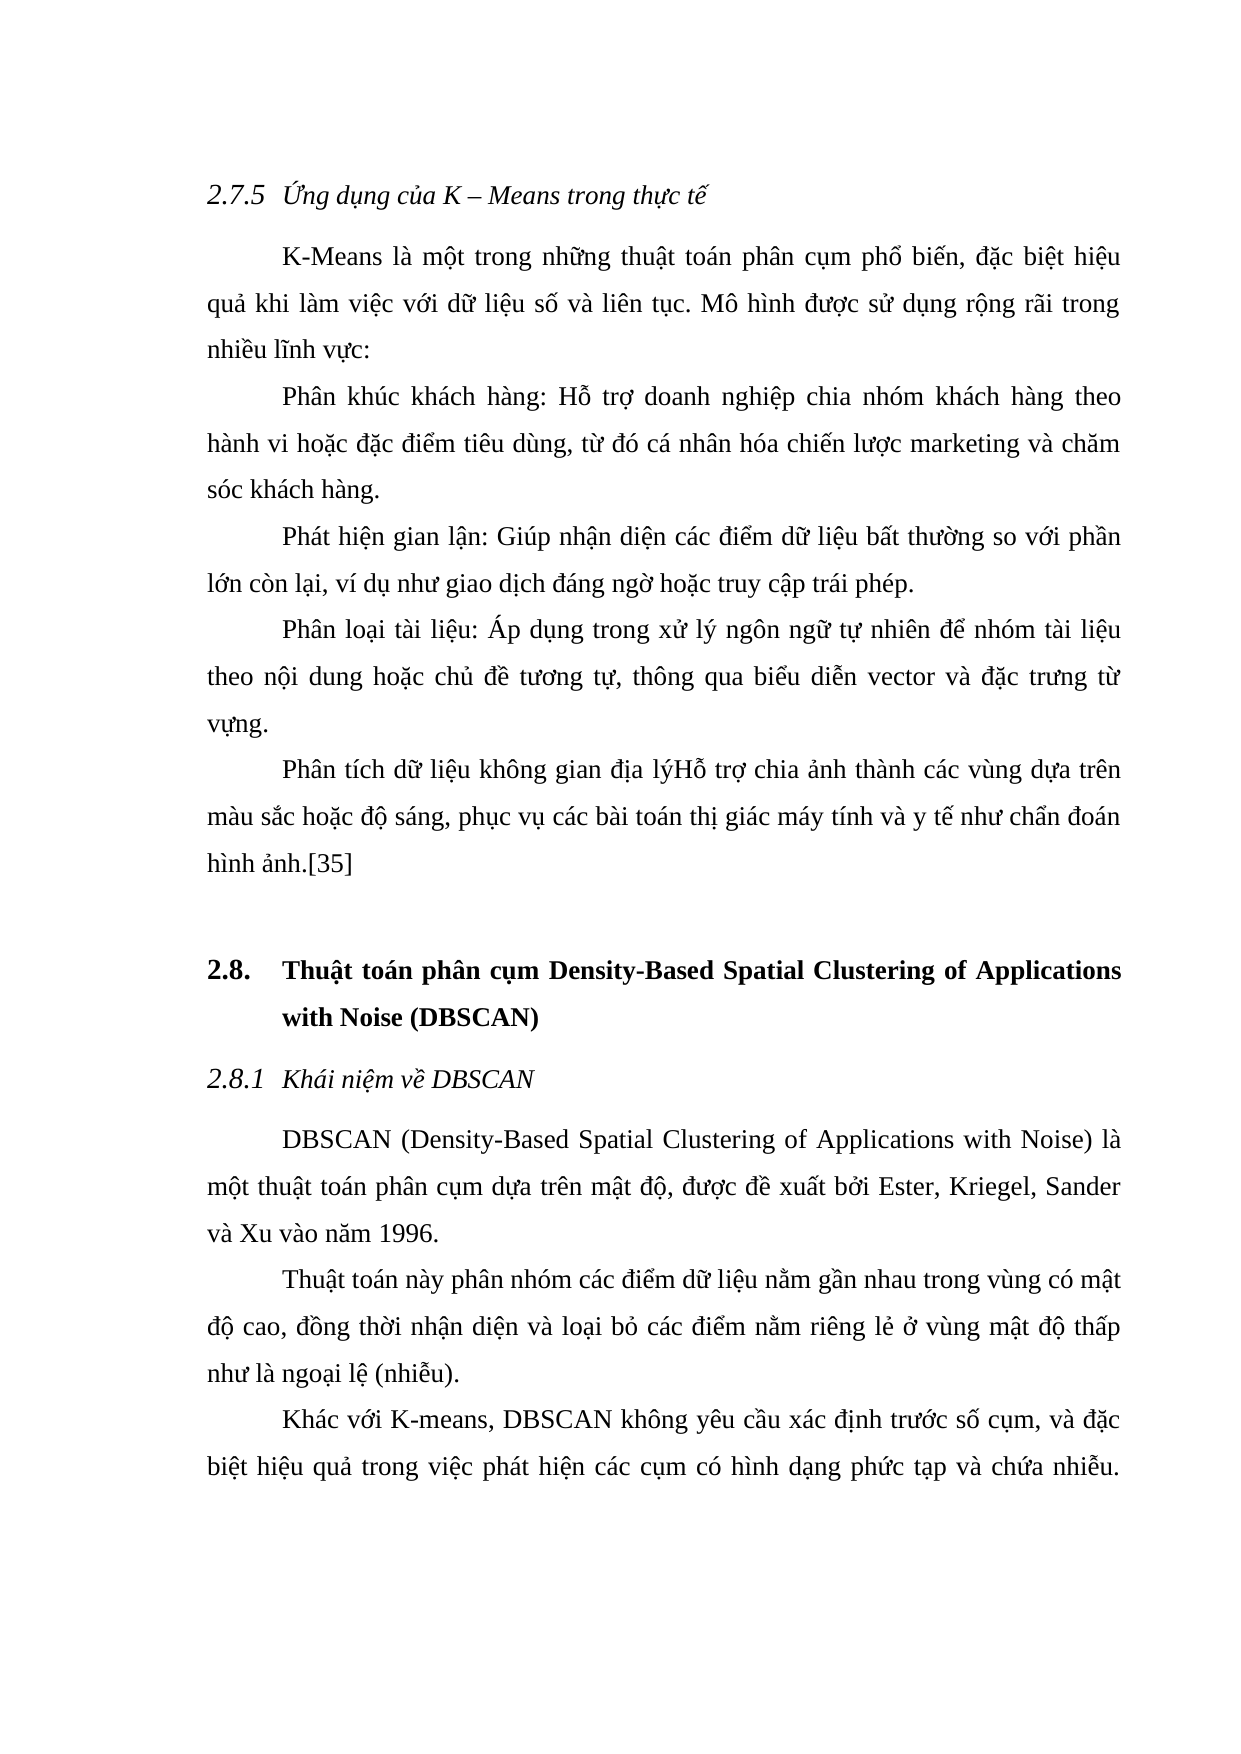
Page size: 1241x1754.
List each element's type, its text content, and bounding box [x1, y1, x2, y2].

text Thuật toán này phân nhóm các điểm dữ liệu nằm gần nhau trong vùng có mật độ cao, đồng thời nhận diện và loại bỏ các điểm nằm riêng lẻ ở vùng mật độ thấp như là ngoại lệ (nhiễu). [207, 1263, 1122, 1388]
text Phân khúc khách hàng: Hỗ trợ doanh nghiệp chia nhóm khách hàng theo hành vi hoặc đặc điểm tiêu dùng, từ đó cá nhân hóa chiến lược marketing và chăm sóc khách hàng. [207, 380, 1122, 504]
subtitle Thuật toán phân cụm Density-Based Spatial Clustering of Applications with Noise (DBSCAN) [207, 952, 1122, 1033]
text DBSCAN (Density-Based Spatial Clustering of Applications with Noise) là một thuật toán phân cụm dựa trên mật độ, được đề xuất bởi Ester, Kriegel, Sander và Xu vào năm 1996. [207, 1123, 1122, 1248]
text K-Means là một trong những thuật toán phân cụm phổ biến, đặc biệt hiệu quả khi làm việc với dữ liệu số và liên tục. Mô hình được sử dụng rộng rãi trong nhiều lĩnh vực: [207, 240, 1122, 364]
subtitle Ứng dụng của K – Means trong thực tế [207, 177, 1122, 211]
text Phân loại tài liệu: Áp dụng trong xử lý ngôn ngữ tự nhiên để nhóm tài liệu theo nội dung hoặc chủ đề tương tự, thông qua biểu diễn vector và đặc trưng từ vựng. [207, 613, 1122, 738]
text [207, 1403, 1122, 1481]
subtitle Khái niệm về DBSCAN [207, 1061, 1122, 1094]
text Phát hiện gian lận: Giúp nhận diện các điểm dữ liệu bất thường so với phần lớn còn lại, ví dụ như giao dịch đáng ngờ hoặc truy cập trái phép. [207, 520, 1122, 598]
text Phân tích dữ liệu không gian địa lýHỗ trợ chia ảnh thành các vùng dựa trên màu sắc hoặc độ sáng, phục vụ các bài toán thị giác máy tính và y tế như chẩn đoán hình ảnh.[35] [207, 753, 1122, 878]
